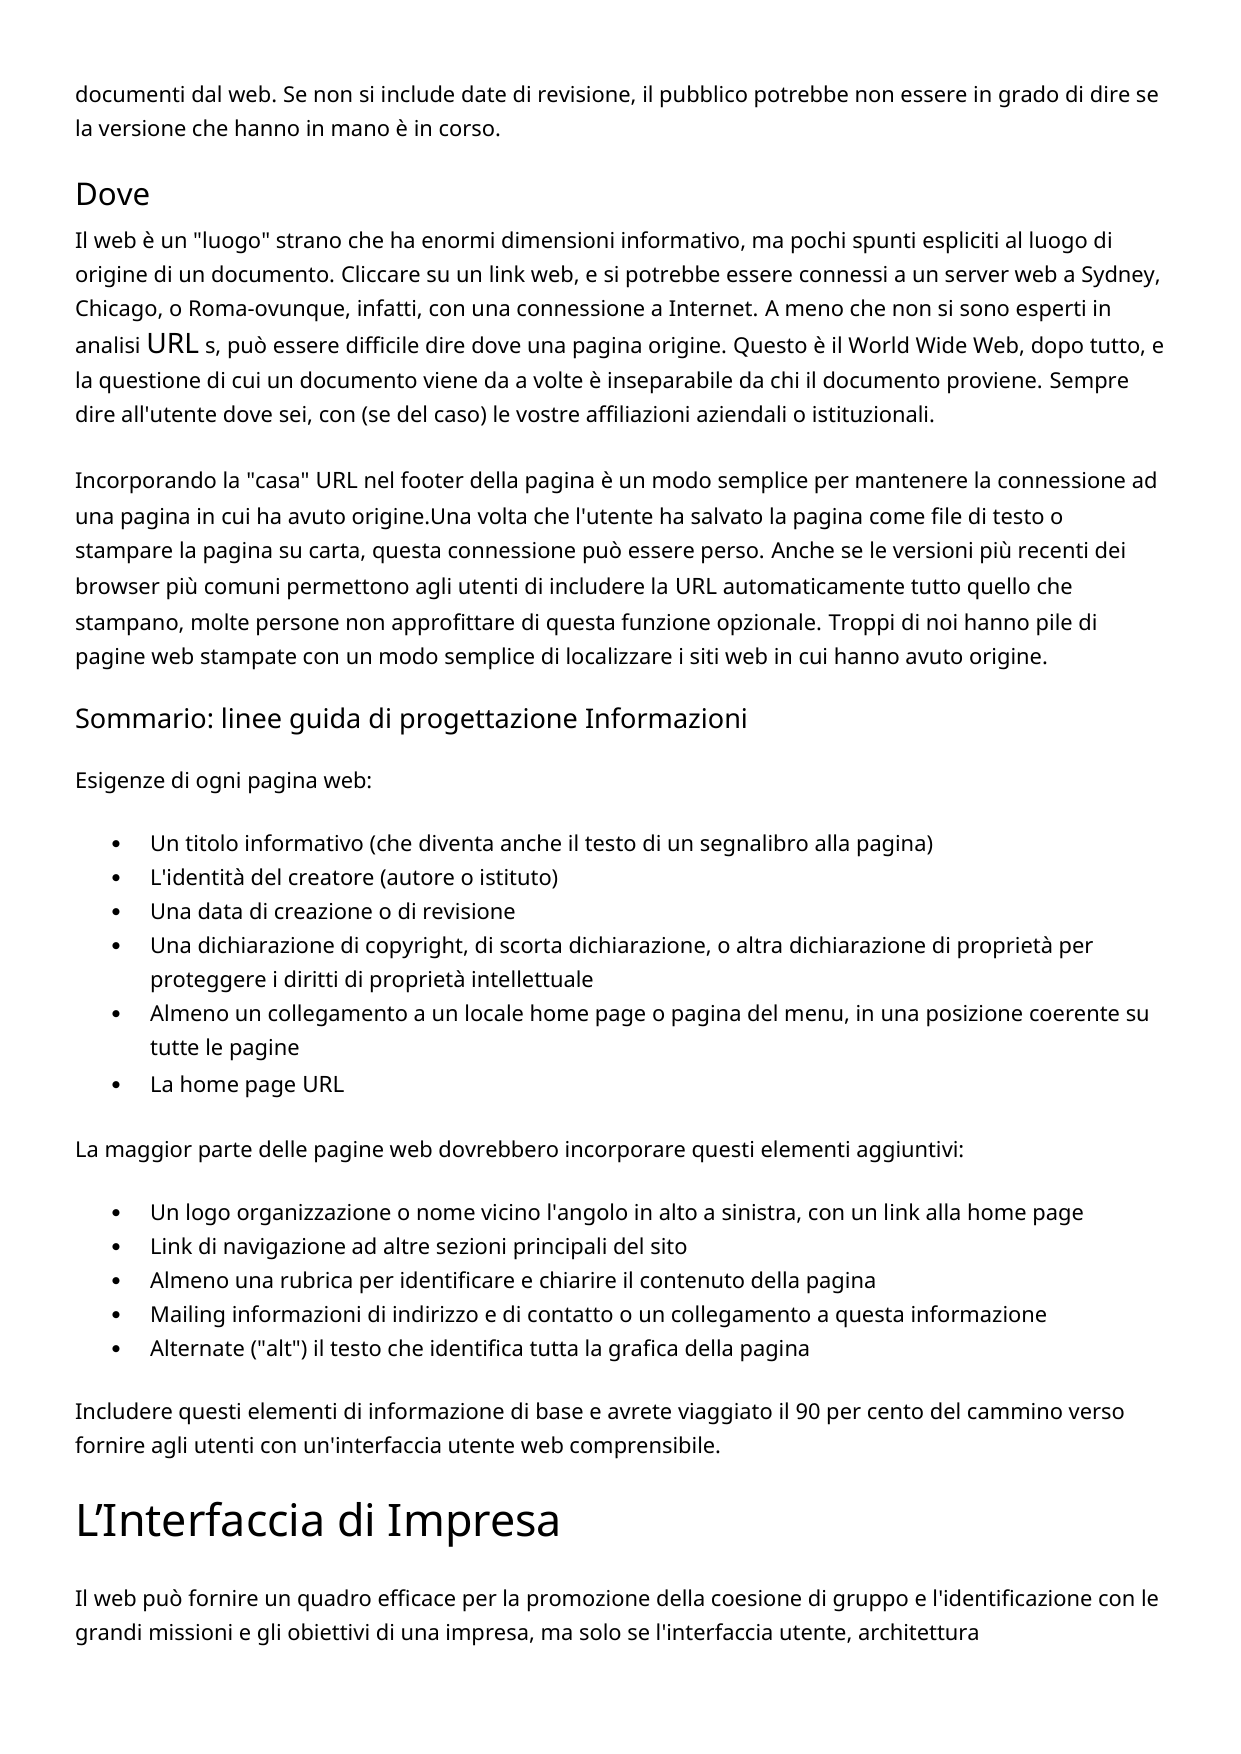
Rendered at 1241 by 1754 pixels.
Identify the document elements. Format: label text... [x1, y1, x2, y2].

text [75, 75, 1165, 143]
text Esigenze di ogni pagina web: [75, 761, 1165, 795]
list Almeno un collegamento a un locale home page o pagina del menu, in una posizione coerente su tutte le pagine [112, 994, 1165, 1062]
list Link di navigazione ad altre sezioni principali del sito [112, 1227, 1165, 1261]
subtitle Dove [75, 172, 1165, 215]
subtitle Sommario: linee guida di progettazione Informazioni [75, 700, 1165, 737]
text Includere questi elementi di informazione di base e avrete viaggiato il 90 per cento del cammino verso fornire agli utenti con un'interfaccia utente web comprensibile. [75, 1392, 1165, 1459]
list Un logo organizzazione o nome vicino l'angolo in alto a sinistra, con un link alla home page [112, 1193, 1165, 1227]
subtitle L’Interfaccia di Impresa [75, 1489, 1165, 1550]
text Il web è un "luogo" strano che ha enormi dimensioni informativo, ma pochi spunti espliciti al luogo di origine di un documento. Cliccare su un link web, e si potrebbe essere connessi a un server web a Sydney, Chicago, o Roma-ovunque, infatti, con una connessione a Internet. A meno che non si sono esperti in analisi URL s, può essere difficile dire dove una pagina origine. Questo è il World Wide Web, dopo tutto, e la questione di cui un documento viene da a volte è inseparabile da chi il documento proviene. Sempre dire all'utente dove sei, con (se del caso) le vostre affiliazioni aziendali o istituzionali. [75, 221, 1165, 429]
list Una dichiarazione di copyright, di scorta dichiarazione, o altra dichiarazione di proprietà per proteggere i diritti di proprietà intellettuale [112, 926, 1165, 994]
list Mailing informazioni di indirizzo e di contatto o un collegamento a questa informazione [112, 1294, 1165, 1328]
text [75, 1579, 1165, 1647]
list Una data di creazione o di revisione [112, 892, 1165, 926]
list La home page url [112, 1062, 1165, 1100]
list Almeno una rubrica per identificare e chiarire il contenuto della pagina [112, 1261, 1165, 1294]
text La maggior parte delle pagine web dovrebbero incorporare questi elementi aggiuntivi: [75, 1129, 1165, 1163]
list Un titolo informativo (che diventa anche il testo di un segnalibro alla pagina) [112, 824, 1165, 858]
text Incorporando la "casa" url nel footer della pagina è un modo semplice per mantenere la connessione ad una pagina in cui ha avuto origine.Una volta che l'utente ha salvato la pagina come file di testo o stampare la pagina su carta, questa connessione può essere perso. Anche se le versioni più recenti dei browser più comuni permettono agli utenti di includere la url automaticamente tutto quello che stampano, molte persone non approfittare di questa funzione opzionale. Troppi di noi hanno pile di pagine web stampate con un modo semplice di localizzare i siti web in cui hanno avuto origine. [75, 458, 1165, 671]
list Alternate ("alt") il testo che identifica tutta la grafica della pagina [112, 1328, 1165, 1362]
list L'identità del creatore (autore o istituto) [112, 858, 1165, 892]
